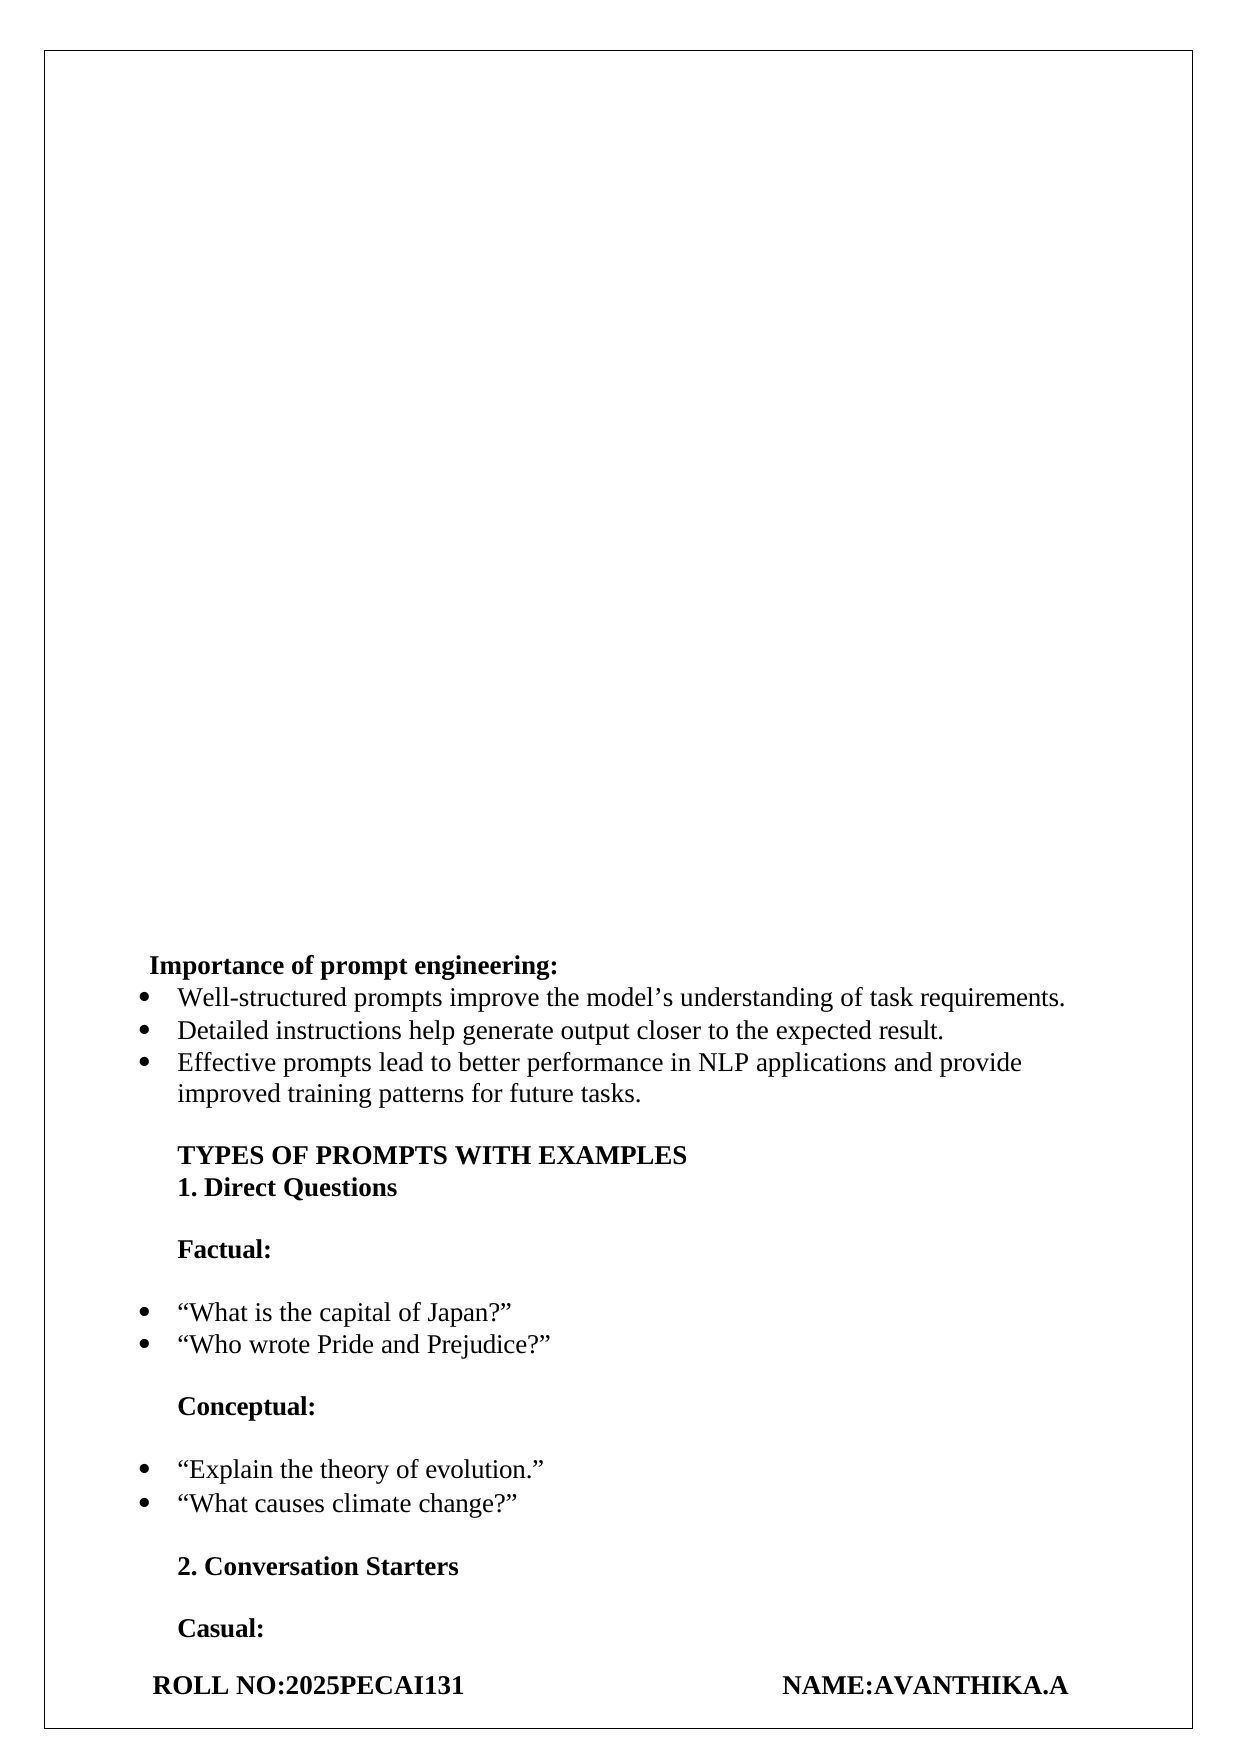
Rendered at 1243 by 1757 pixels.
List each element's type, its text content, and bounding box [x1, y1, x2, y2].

list “What causes climate change?” [139, 1486, 1184, 1519]
list Detailed instructions help generate output closer to the expected result. [139, 1013, 1184, 1046]
subtitle TYPES OF PROMPTS WITH EXAMPLES [177, 1140, 1184, 1171]
subtitle Conceptual: [177, 1390, 1184, 1421]
subtitle Direct Questions Factual: [177, 1171, 398, 1264]
list “Explain the theory of evolution.” [139, 1452, 1184, 1486]
list “Who wrote Pride and Prejudice?” [139, 1328, 1184, 1359]
list “What is the capital of Japan?” [139, 1295, 1184, 1328]
subtitle Conversation Starters Casual: [177, 1550, 460, 1643]
text Importance of prompt engineering: [45, 949, 1184, 980]
list Well-structured prompts improve the model’s understanding of task requirements. [139, 980, 1184, 1013]
list Effective prompts lead to better performance in NLP applications and provide improved training patterns for future tasks. [139, 1046, 1023, 1109]
